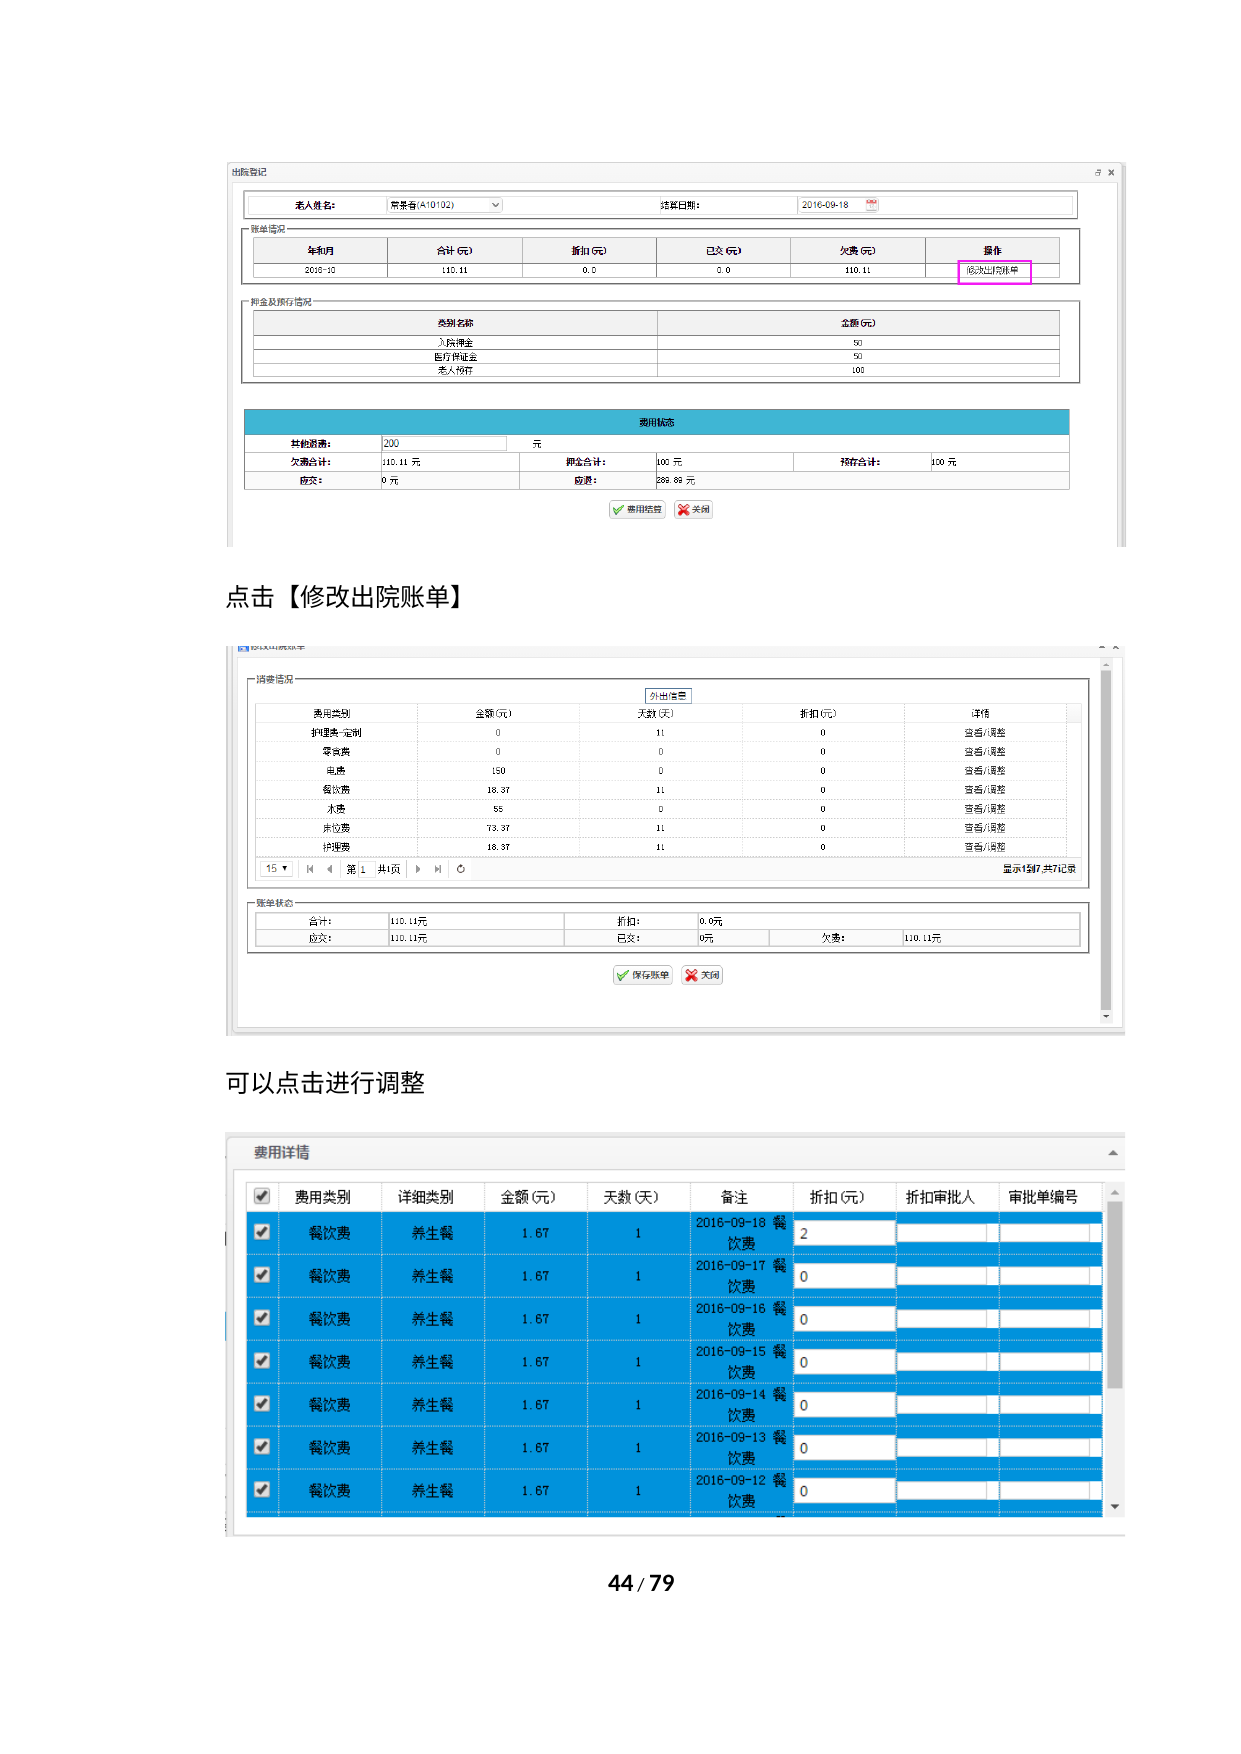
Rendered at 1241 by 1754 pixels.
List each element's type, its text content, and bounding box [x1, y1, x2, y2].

text 点击【修改出院账单】 [225, 563, 1053, 628]
text 可以点击进行调整 [225, 1049, 1053, 1114]
picture [225, 1132, 1125, 1537]
picture [225, 646, 1125, 1036]
picture [225, 162, 1127, 547]
